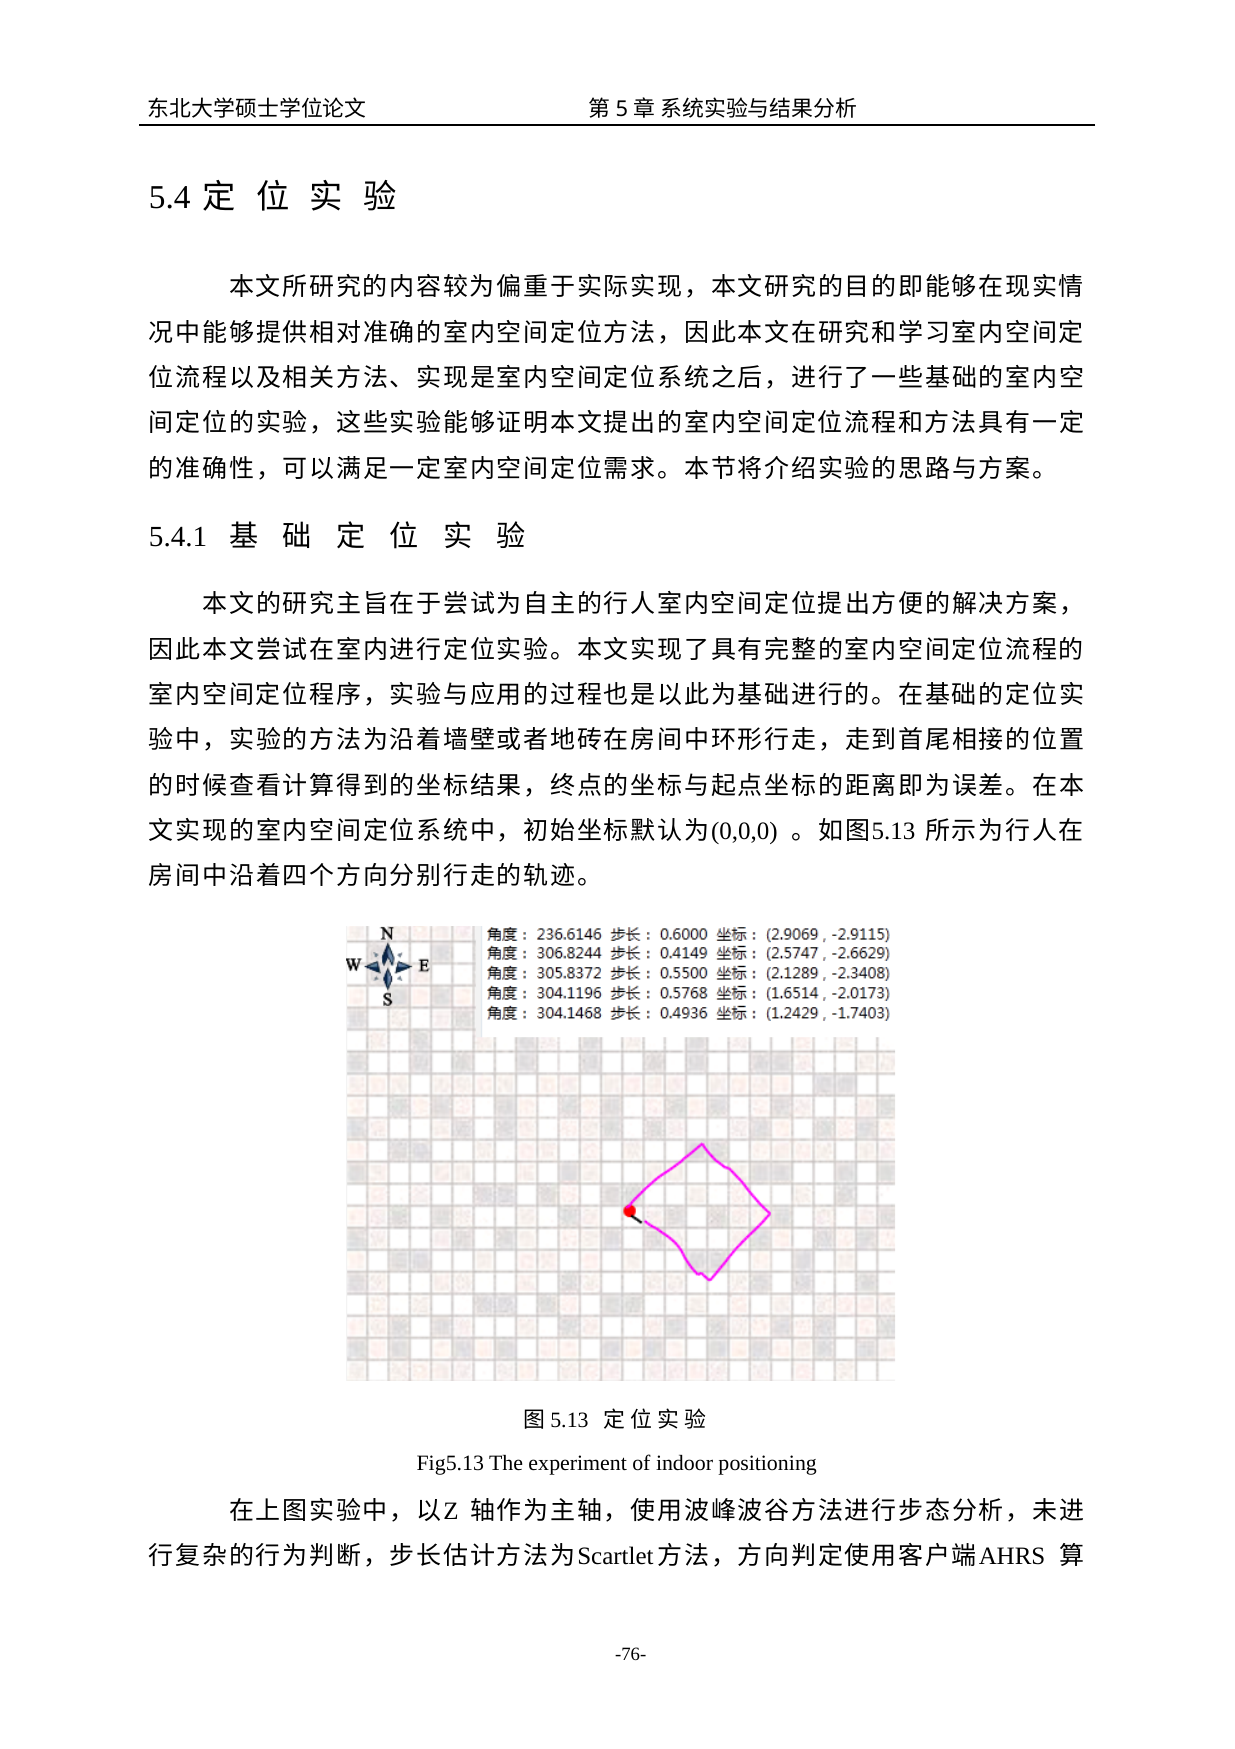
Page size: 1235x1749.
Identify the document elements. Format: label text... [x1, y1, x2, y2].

picture [346, 926, 896, 1381]
subtitle 基础定位实验 [143, 511, 1086, 557]
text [149, 1486, 1086, 1576]
subtitle 定位实验 [149, 149, 1086, 240]
text 本文所研究的内容较为偏重于实际实现，本文研究的目的即能够在现实情况中能够提供相对准确的室内空间定位方法，因此本文在研究和学习室内空间定位流程以及相关方法、实现是室内空间定位系统之后，进行了一些基础的室内空间定位的实验，这些实验能够证明本文提出的室内空间定位流程和方法具有一定的准确性，可以满足一定室内空间定位需求。本节将介绍实验的思路与方案。 [149, 262, 1086, 489]
text Fig5.13 The experiment of indoor positioning [149, 1440, 1086, 1486]
text 本文的研究主旨在于尝试为自主的行人室内空间定位提出方便的解决方案，因此本文尝试在室内进行定位实验。本文实现了具有完整的室内空间定位流程的室内空间定位程序，实验与应用的过程也是以此为基础进行的。在基础的定位实验中，实验的方法为沿着墙壁或者地砖在房间中环形行走，走到首尾相接的位置的时候查看计算得到的坐标结果，终点的坐标与起点坐标的距离即为误差。在本文实现的室内空间定位系统中，初始坐标默认为(0,0,0)。如图5.13所示为行人在房间中沿着四个方向分别行走的轨迹。 [149, 579, 1086, 897]
